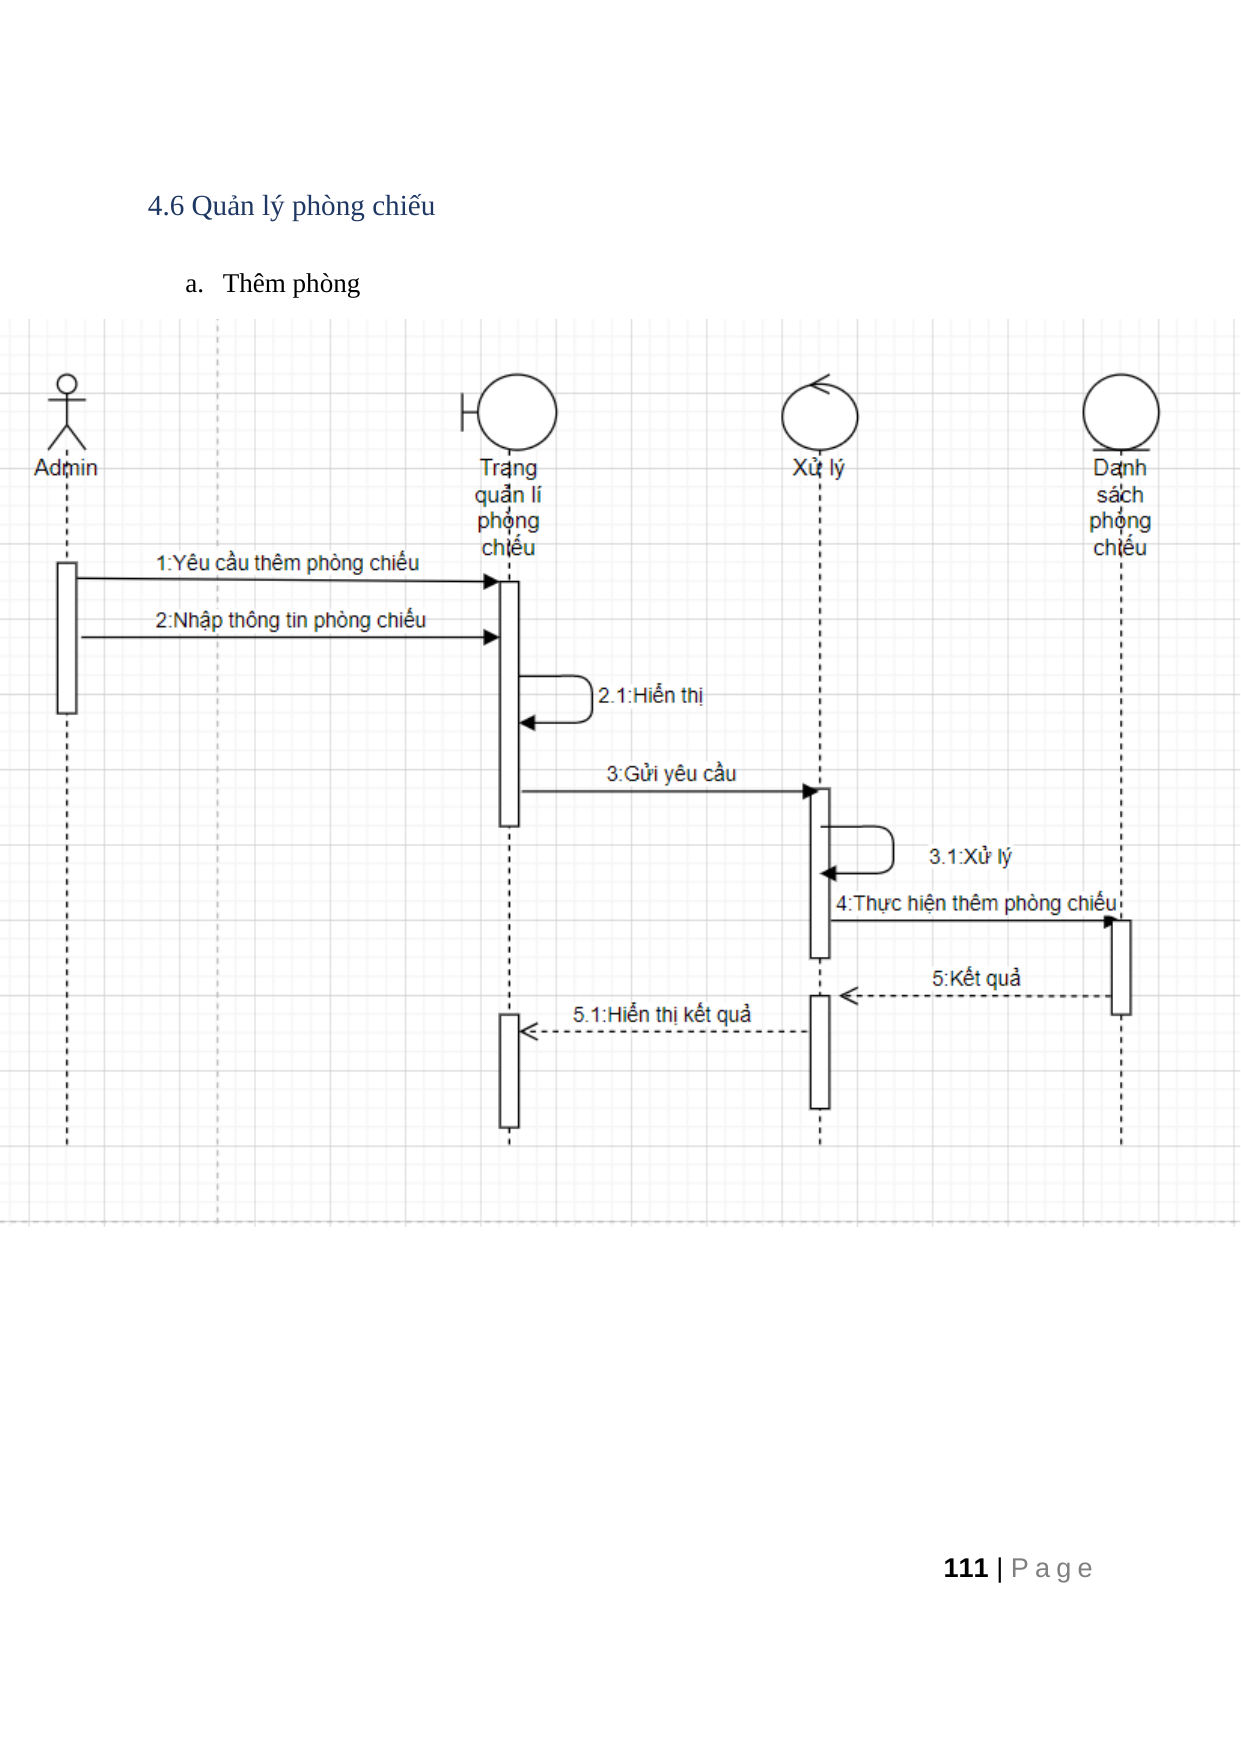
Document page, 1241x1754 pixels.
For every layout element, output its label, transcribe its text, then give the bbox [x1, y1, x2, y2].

list Thêm phòng [185, 267, 1092, 299]
subtitle 4.6 Quản lý phòng chiếu [148, 188, 1092, 222]
picture [0, 319, 1241, 1227]
